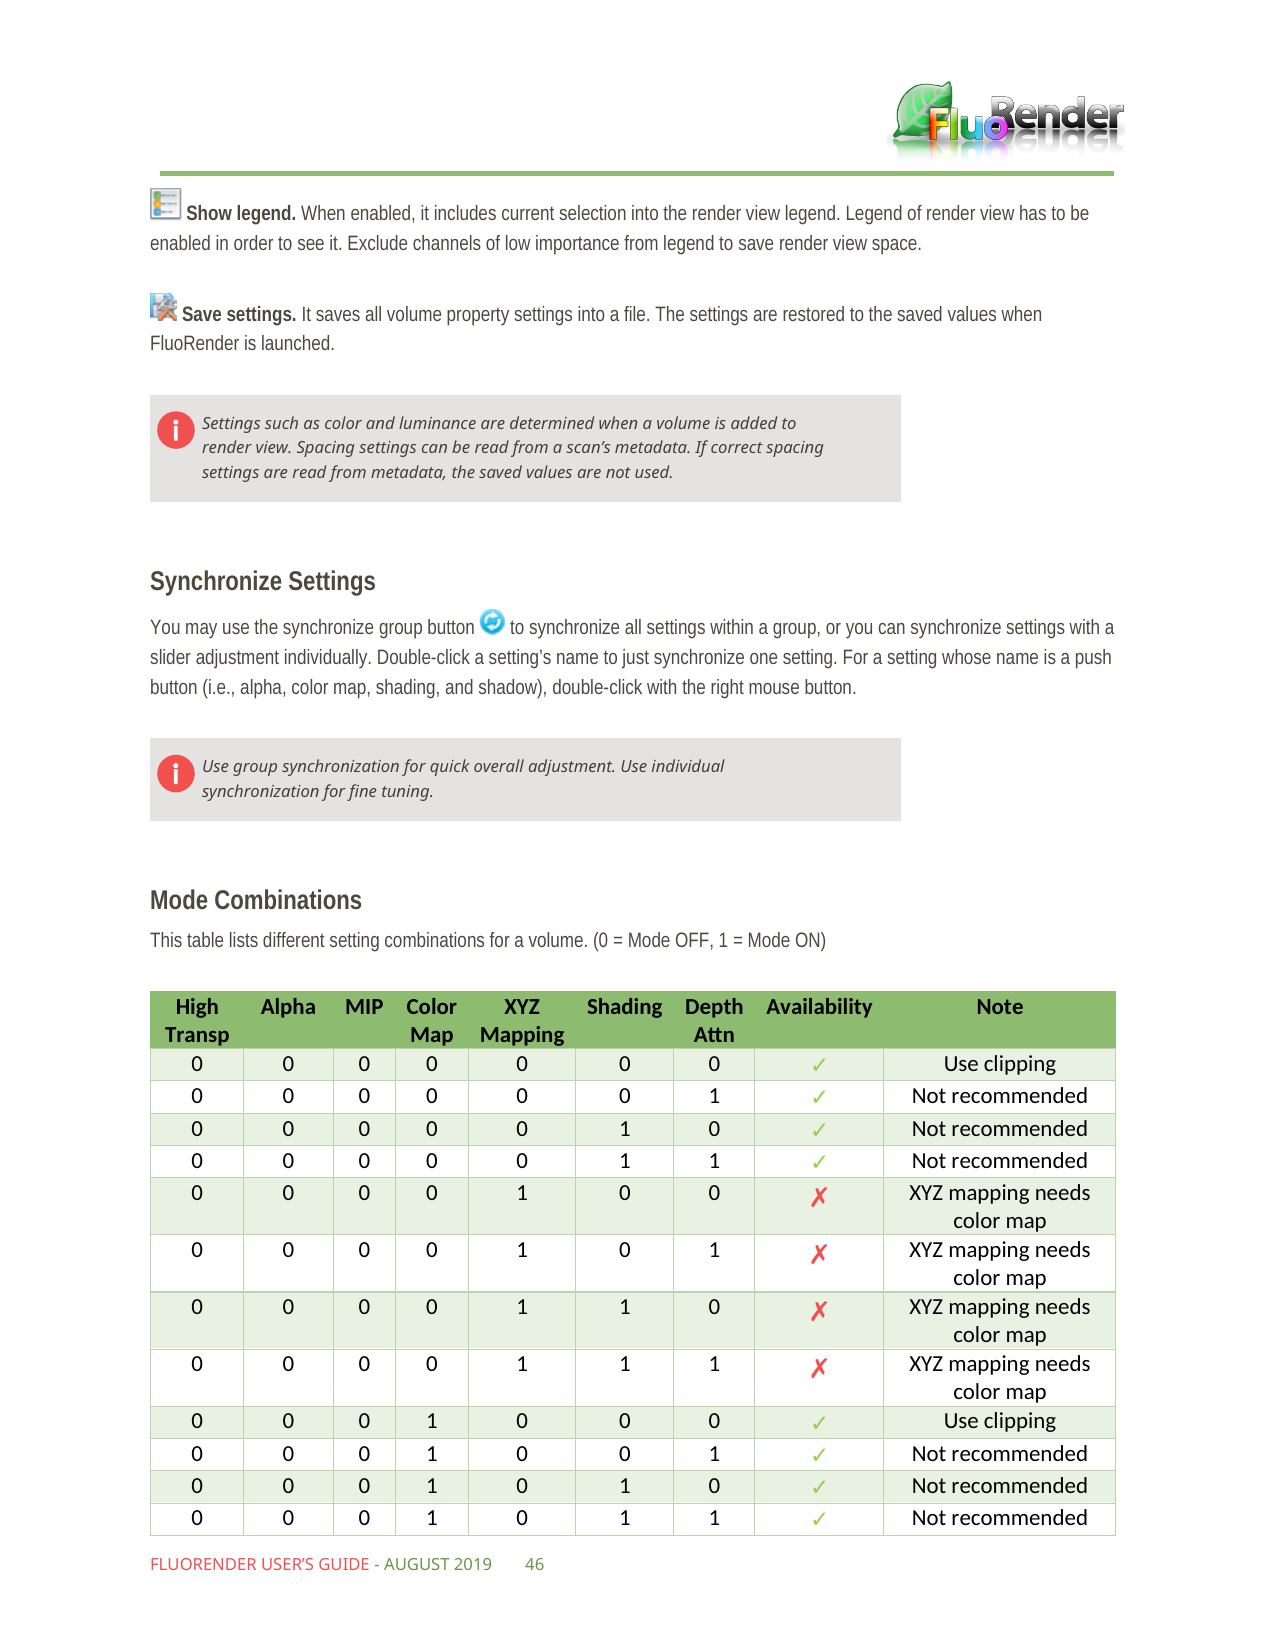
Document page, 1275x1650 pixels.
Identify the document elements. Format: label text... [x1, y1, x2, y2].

table_cell 0 [576, 1439, 673, 1470]
table_cell 0 [334, 1293, 395, 1348]
table_cell 0 [151, 1350, 243, 1406]
table_cell 0 [244, 1235, 333, 1291]
table_cell 0 [244, 1049, 333, 1080]
table_cell 0 [151, 1471, 243, 1502]
table_cell 0 [396, 1350, 468, 1406]
table_cell 1 [674, 1504, 754, 1535]
table_cell 0 [674, 1178, 754, 1234]
table_cell ✓ [755, 1114, 883, 1145]
picture [150, 188, 182, 221]
table_cell 0 [674, 1293, 754, 1348]
table_cell 0 [469, 1504, 575, 1535]
picture [479, 609, 505, 635]
table_cell 0 [151, 1049, 243, 1080]
table_cell 1 [576, 1114, 673, 1145]
table_cell 0 [576, 1049, 673, 1080]
table_cell 0 [151, 1146, 243, 1177]
text This table lists different setting combinations for a volume. (0 = Mode OFF, 1 = Mode ON) [150, 928, 1125, 952]
table_cell 0 [396, 1114, 468, 1145]
table_cell 1 [469, 1293, 575, 1348]
table_cell 0 [334, 1178, 395, 1234]
table_cell 1 [469, 1235, 575, 1291]
table_cell 0 [469, 1471, 575, 1502]
table_cell 0 [469, 1049, 575, 1080]
table_cell 0 [244, 1146, 333, 1177]
table_cell ✗ [755, 1293, 883, 1348]
table_header High Transp [151, 992, 243, 1048]
table_cell XYZ mapping needs color map [884, 1178, 1115, 1234]
table_cell 0 [151, 1114, 243, 1145]
table_cell 0 [576, 1235, 673, 1291]
table_cell ✓ [755, 1407, 883, 1438]
table_cell 0 [469, 1081, 575, 1113]
table_cell 0 [469, 1439, 575, 1470]
table_cell ✓ [755, 1049, 883, 1080]
table_cell 1 [576, 1350, 673, 1406]
text Save settings. It saves all volume property settings into a file. The settings are restored to the saved values when FluoRender is launched. [150, 294, 1125, 355]
table_cell 0 [244, 1439, 333, 1470]
table_cell 0 [244, 1293, 333, 1348]
table_cell 0 [469, 1407, 575, 1438]
table_cell ✗ [755, 1235, 883, 1291]
table_cell 0 [244, 1407, 333, 1438]
picture [150, 293, 177, 321]
table_cell 0 [244, 1471, 333, 1502]
table_cell 1 [674, 1439, 754, 1470]
table_header Settings such as color and luminance are determined when a volume is added to render view. Spacing settings can be read from a scan’s metadata. If correct spacing settings are read from metadata, the saved values are not used. [202, 395, 901, 502]
table_cell 0 [151, 1504, 243, 1535]
table_header Use group synchronization for quick overall adjustment. Use individual synchronization for fine tuning. [202, 738, 901, 821]
table_cell 0 [151, 1178, 243, 1234]
table_cell 0 [396, 1178, 468, 1234]
table_cell 0 [151, 1439, 243, 1470]
table_cell 0 [674, 1407, 754, 1438]
table_cell 1 [674, 1146, 754, 1177]
table_cell 0 [244, 1114, 333, 1145]
table_cell 1 [576, 1293, 673, 1348]
table_cell 0 [334, 1407, 395, 1438]
table_cell 0 [244, 1350, 333, 1406]
table_cell 1 [469, 1350, 575, 1406]
table_cell 0 [396, 1049, 468, 1080]
table_cell Not recommended [884, 1471, 1115, 1502]
table_cell 1 [674, 1350, 754, 1406]
table_cell ✓ [755, 1146, 883, 1177]
table_cell 0 [396, 1081, 468, 1113]
table_cell 1 [674, 1235, 754, 1291]
table_cell 1 [396, 1439, 468, 1470]
table_cell ✗ [755, 1178, 883, 1234]
table_cell 0 [674, 1049, 754, 1080]
table_cell 0 [576, 1407, 673, 1438]
table_cell 1 [674, 1081, 754, 1113]
table_cell Not recommended [884, 1146, 1115, 1177]
table_cell 1 [469, 1178, 575, 1234]
table_cell 1 [576, 1471, 673, 1502]
table_cell XYZ mapping needs color map [884, 1350, 1115, 1406]
table_cell ✓ [755, 1504, 883, 1535]
picture [887, 75, 1125, 165]
text You may use the synchronize group button to synchronize all settings within a group, or you can synchronize settings with a slider adjustment individually. Double-click a setting’s name to just synchronize one setting. For a setting whose name is a push button (i.e., alpha, color map, shading, and shadow), double-click with the right mouse button. [150, 609, 1125, 699]
table_cell 0 [674, 1114, 754, 1145]
table_cell Not recommended [884, 1081, 1115, 1113]
table_cell 0 [151, 1081, 243, 1113]
table_header Shading [576, 992, 673, 1048]
table_cell 0 [334, 1081, 395, 1113]
table_cell Use clipping [884, 1049, 1115, 1080]
table_cell 0 [244, 1081, 333, 1113]
table_header Alpha [244, 992, 333, 1048]
table_header Note [884, 992, 1115, 1048]
table_cell 0 [334, 1114, 395, 1145]
table_cell 0 [396, 1146, 468, 1177]
table_cell 0 [396, 1293, 468, 1348]
table_cell 0 [334, 1146, 395, 1177]
table_cell 0 [334, 1350, 395, 1406]
table_cell Not recommended [884, 1114, 1115, 1145]
table_cell ✗ [755, 1350, 883, 1406]
table_cell 0 [334, 1439, 395, 1470]
table_cell Not recommended [884, 1504, 1115, 1535]
table_cell 0 [151, 1407, 243, 1438]
table_cell 0 [244, 1504, 333, 1535]
table_cell XYZ mapping needs color map [884, 1235, 1115, 1291]
table_cell ✓ [755, 1471, 883, 1502]
table_cell ✓ [755, 1439, 883, 1470]
table_cell 1 [396, 1504, 468, 1535]
table_header Color Map [396, 992, 468, 1048]
table_cell 0 [244, 1178, 333, 1234]
table_cell 0 [396, 1235, 468, 1291]
table_cell 0 [334, 1471, 395, 1502]
table_cell ✓ [755, 1081, 883, 1113]
table_header XYZ Mapping [469, 992, 575, 1048]
table_header [150, 738, 202, 821]
table_cell 1 [576, 1504, 673, 1535]
subtitle Mode Combinations [150, 884, 1125, 915]
table_cell XYZ mapping needs color map [884, 1293, 1115, 1348]
table_cell 1 [396, 1407, 468, 1438]
table_cell 0 [469, 1146, 575, 1177]
table_cell 1 [576, 1146, 673, 1177]
table_header Depth Attn [674, 992, 754, 1048]
subtitle Synchronize Settings [150, 566, 1125, 597]
table_cell 0 [674, 1471, 754, 1502]
table_header [150, 395, 202, 502]
table_cell Use clipping [884, 1407, 1115, 1438]
table_cell 0 [334, 1235, 395, 1291]
table_cell 0 [151, 1293, 243, 1348]
table_header Availability [755, 992, 883, 1048]
table_cell 0 [576, 1081, 673, 1113]
table_cell 0 [151, 1235, 243, 1291]
table_cell 1 [396, 1471, 468, 1502]
table_header MIP [334, 992, 395, 1048]
table_cell 0 [469, 1114, 575, 1145]
table_cell 0 [576, 1178, 673, 1234]
table_cell Not recommended [884, 1439, 1115, 1470]
text Show legend. When enabled, it includes current selection into the render view legend. Legend of render view has to be enabled in order to see it. Exclude channels of low importance from legend to save render view space. [150, 189, 1125, 255]
table_cell 0 [334, 1504, 395, 1535]
table_cell 0 [334, 1049, 395, 1080]
